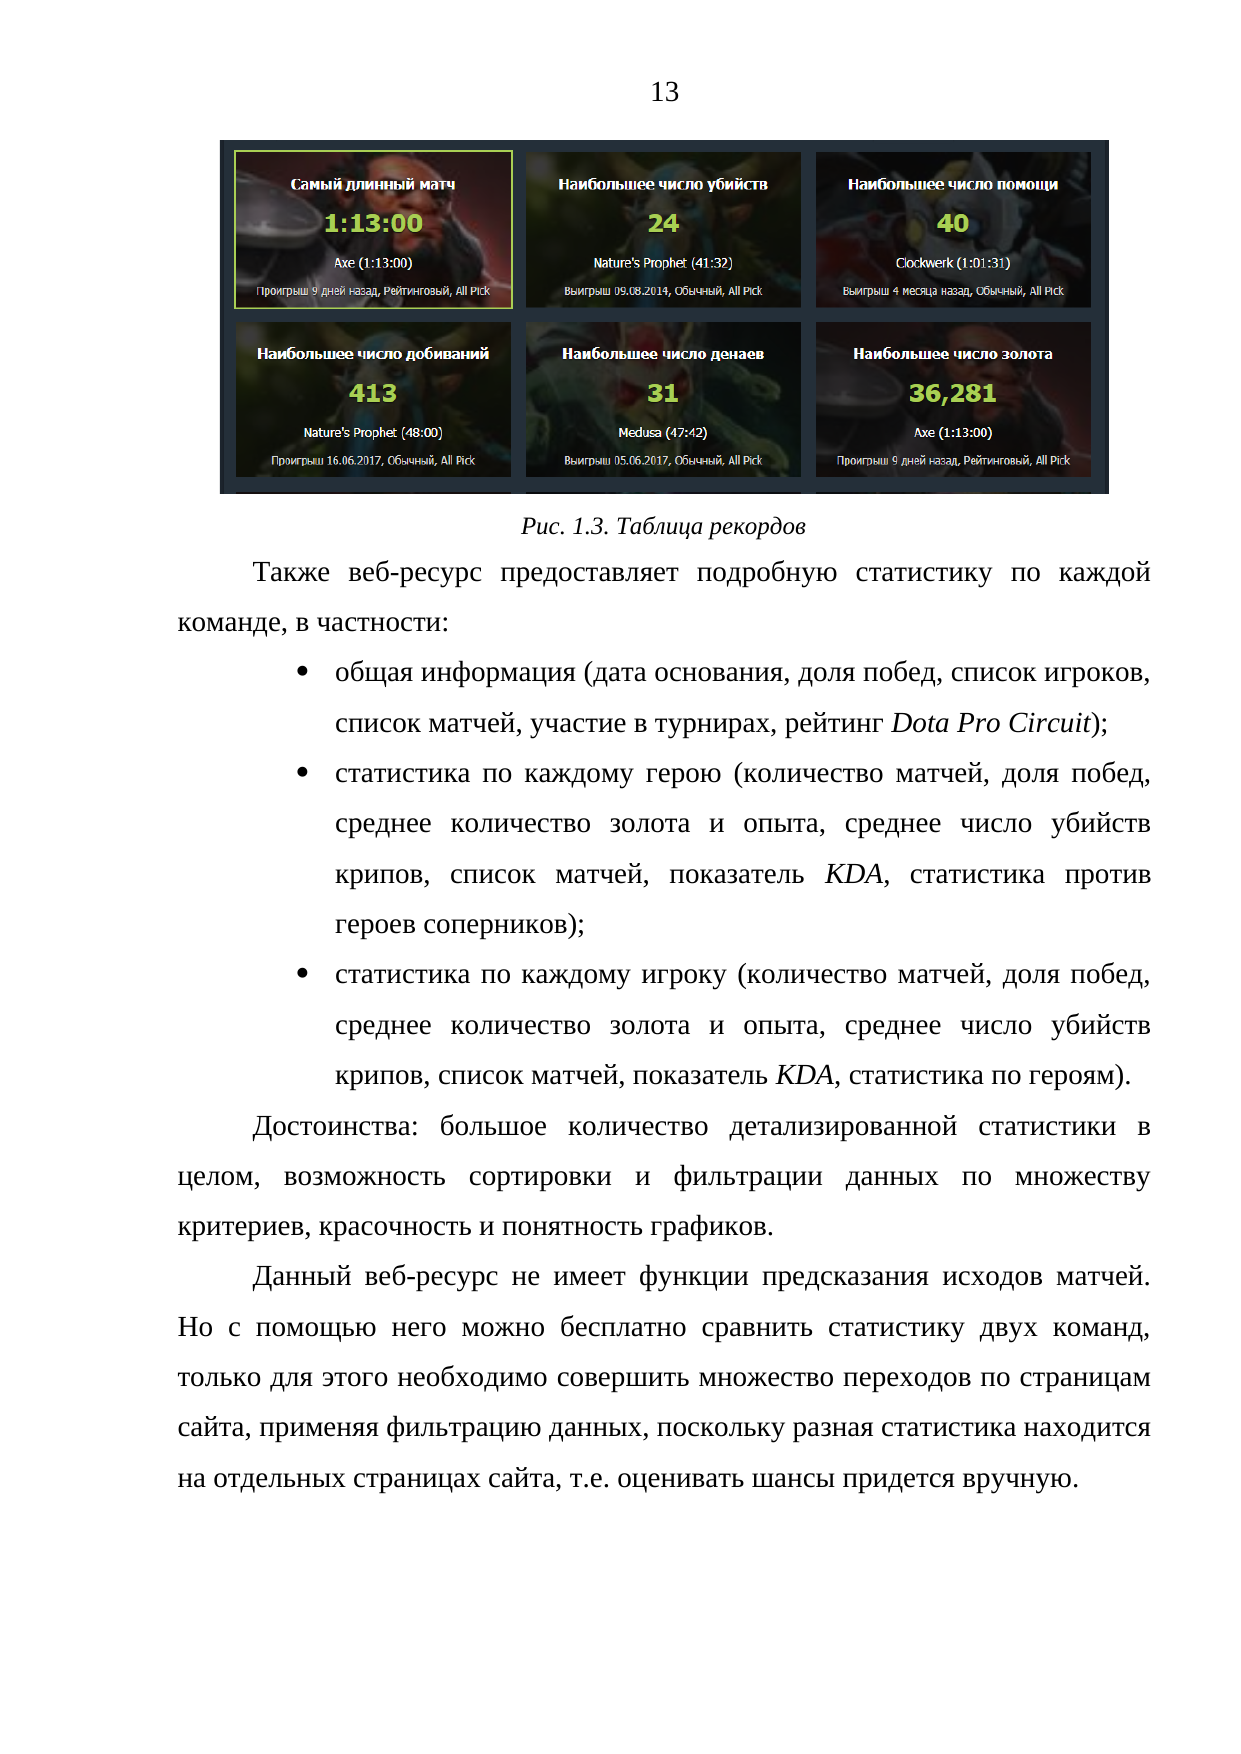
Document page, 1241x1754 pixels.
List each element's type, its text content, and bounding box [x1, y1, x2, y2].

text Достоинства: большое количество детализированной статистики в целом, возможность сортировки и фильтрации данных по множеству критериев, красочность и понятность графиков. [177, 1108, 1152, 1242]
list статистика по каждому игроку (количество матчей, доля побед, среднее количество золота и опыта, среднее число убийств крипов, список матчей, показатель KDA, статистика по героям). [297, 957, 1152, 1091]
text Также веб-ресурс предоставляет подробную статистику по каждой команде, в частности: [177, 554, 1152, 638]
text Рис. 1.3. Таблица рекордов [177, 511, 1152, 539]
list статистика по каждому герою (количество матчей, доля побед, среднее количество золота и опыта, среднее число убийств крипов, список матчей, показатель KDA, статистика против героев соперников); [297, 755, 1152, 940]
text Данный веб-ресурс не имеет функции предсказания исходов матчей. Но с помощью него можно бесплатно сравнить статистику двух команд, только для этого необходимо совершить множество переходов по страницам сайта, применяя фильтрацию данных, поскольку разная статистика находится на отдельных страницах сайта, т.е. оценивать шансы придется вручную. [177, 1258, 1152, 1493]
picture [219, 140, 1109, 494]
list общая информация (дата основания, доля побед, список игроков, список матчей, участие в турнирах, рейтинг Dota Pro Circuit); [297, 654, 1152, 738]
